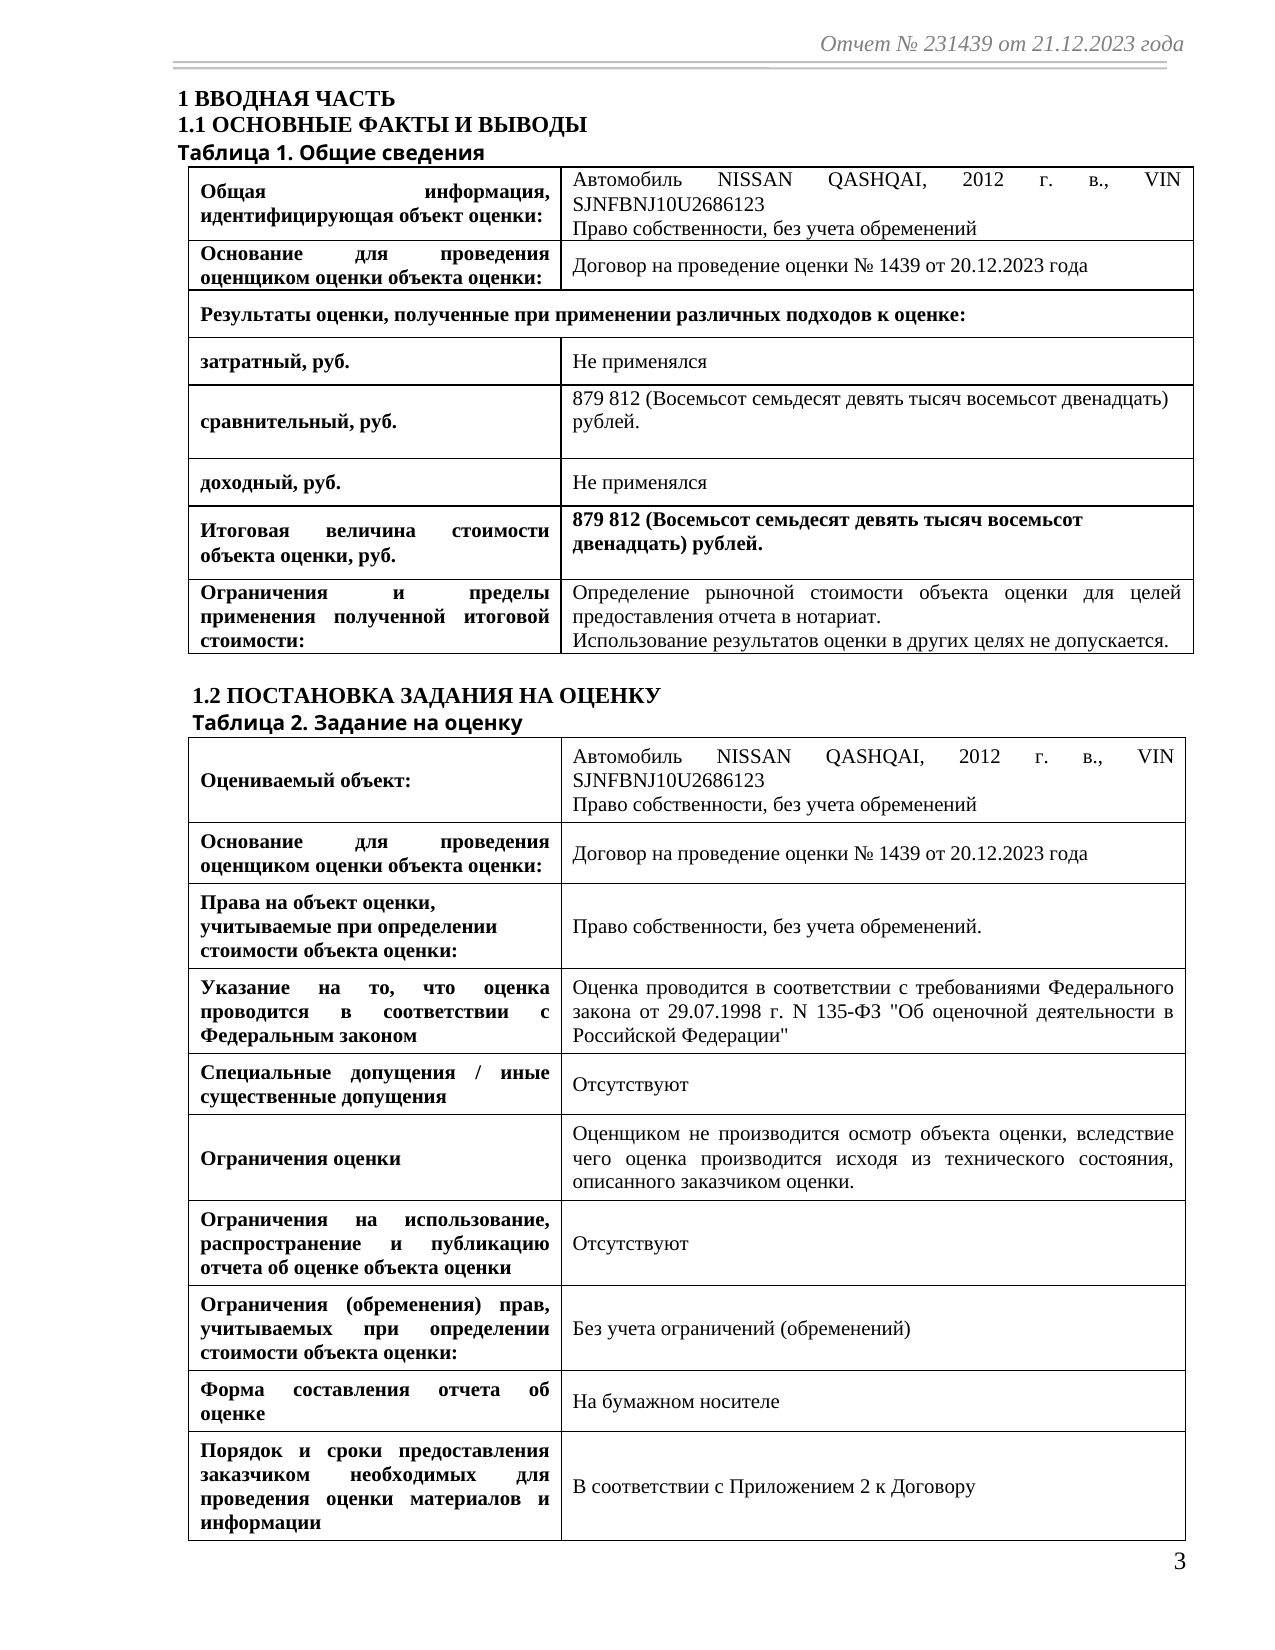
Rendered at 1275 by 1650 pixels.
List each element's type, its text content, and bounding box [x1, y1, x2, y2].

table_cell Ограничения на использование, распространение и публикацию отчета об оценке объекта оценки [189, 1201, 561, 1284]
table_cell сравнительный, руб. [189, 386, 560, 458]
table_cell затратный, руб. [189, 338, 560, 384]
table_header Автомобиль NISSAN QASHQAI, 2012 г. в., VIN SJNFBNJ10U2686123 Право собственности, без учета обременений [562, 738, 1185, 822]
table_cell доходный, руб. [189, 459, 560, 505]
table_cell Отсутствуют [562, 1054, 1185, 1114]
table_cell Порядок и сроки предоставления заказчиком необходимых для проведения оценки материалов и информации [189, 1432, 561, 1540]
table_header Оцениваемый объект: [189, 738, 561, 822]
table_cell Не применялся [562, 338, 1193, 384]
table_cell Договор на проведение оценки № 1439 от 20.12.2023 года [562, 241, 1193, 289]
text Таблица 2. Задание на оценку [192, 708, 1186, 737]
table_cell 879 812 (Восемьсот семьдесят девять тысяч восемьсот двенадцать) рублей. [562, 386, 1193, 458]
table_cell На бумажном носителе [562, 1371, 1185, 1431]
table_cell Основание для проведения оценщиком оценки объекта оценки: [189, 241, 560, 289]
table_header Общая информация, идентифицирующая объект оценки: [189, 168, 560, 239]
table_cell Основание для проведения оценщиком оценки объекта оценки: [189, 823, 561, 883]
table_cell Результаты оценки, полученные при применении различных подходов к оценке: [189, 291, 1193, 337]
table_cell Указание на то, что оценка проводится в соответствии с Федеральным законом [189, 969, 561, 1053]
table_cell Оценщиком не производится осмотр объекта оценки, вследствие чего оценка производится исходя из технического состояния, описанного заказчиком оценки. [562, 1115, 1185, 1199]
table_cell Не применялся [562, 459, 1193, 505]
table_cell Итоговая величина стоимости объекта оценки, руб. [189, 507, 560, 579]
table_cell Право собственности, без учета обременений. [562, 884, 1185, 968]
table_cell Специальные допущения / иные существенные допущения [189, 1054, 561, 1114]
table_cell Договор на проведение оценки № 1439 от 20.12.2023 года [562, 823, 1185, 883]
text Таблица 1. Общие сведения [177, 138, 1186, 166]
table_cell Оценка проводится в соответствии с требованиями Федерального закона от 29.07.1998 г. N 135-ФЗ "Об оценочной деятельности в Российской Федерации" [562, 969, 1185, 1053]
table_header Автомобиль NISSAN QASHQAI, 2012 г. в., VIN SJNFBNJ10U2686123 Право собственности, без учета обременений [562, 168, 1193, 239]
table_cell Форма составления отчета об оценке [189, 1371, 561, 1431]
subtitle 1.2 ПОСТАНОВКА ЗАДАНИЯ НА ОЦЕНКУ [192, 682, 1186, 708]
table_cell Без учета ограничений (обременений) [562, 1286, 1185, 1370]
table_cell 879 812 (Восемьсот семьдесят девять тысяч восемьсот двенадцать) рублей. [562, 507, 1193, 579]
subtitle 1 ВВОДНАЯ ЧАСТЬ [177, 85, 1186, 112]
table_cell В соответствии с Приложением 2 к Договору [562, 1432, 1185, 1540]
table_cell Ограничения оценки [189, 1115, 561, 1199]
table_cell Права на объект оценки, учитываемые при определении стоимости объекта оценки: [189, 884, 561, 968]
table_cell Отсутствуют [562, 1201, 1185, 1284]
table_cell Определение рыночной стоимости объекта оценки для целей предоставления отчета в нотариат. Использование результатов оценки в других целях не допускается. [562, 580, 1193, 652]
table_cell Ограничения (обременения) прав, учитываемых при определении стоимости объекта оценки: [189, 1286, 561, 1370]
table_cell Ограничения и пределы применения полученной итоговой стоимости: [189, 580, 560, 652]
subtitle 1.1 ОСНОВНЫЕ ФАКТЫ И ВЫВОДЫ [177, 112, 1186, 138]
